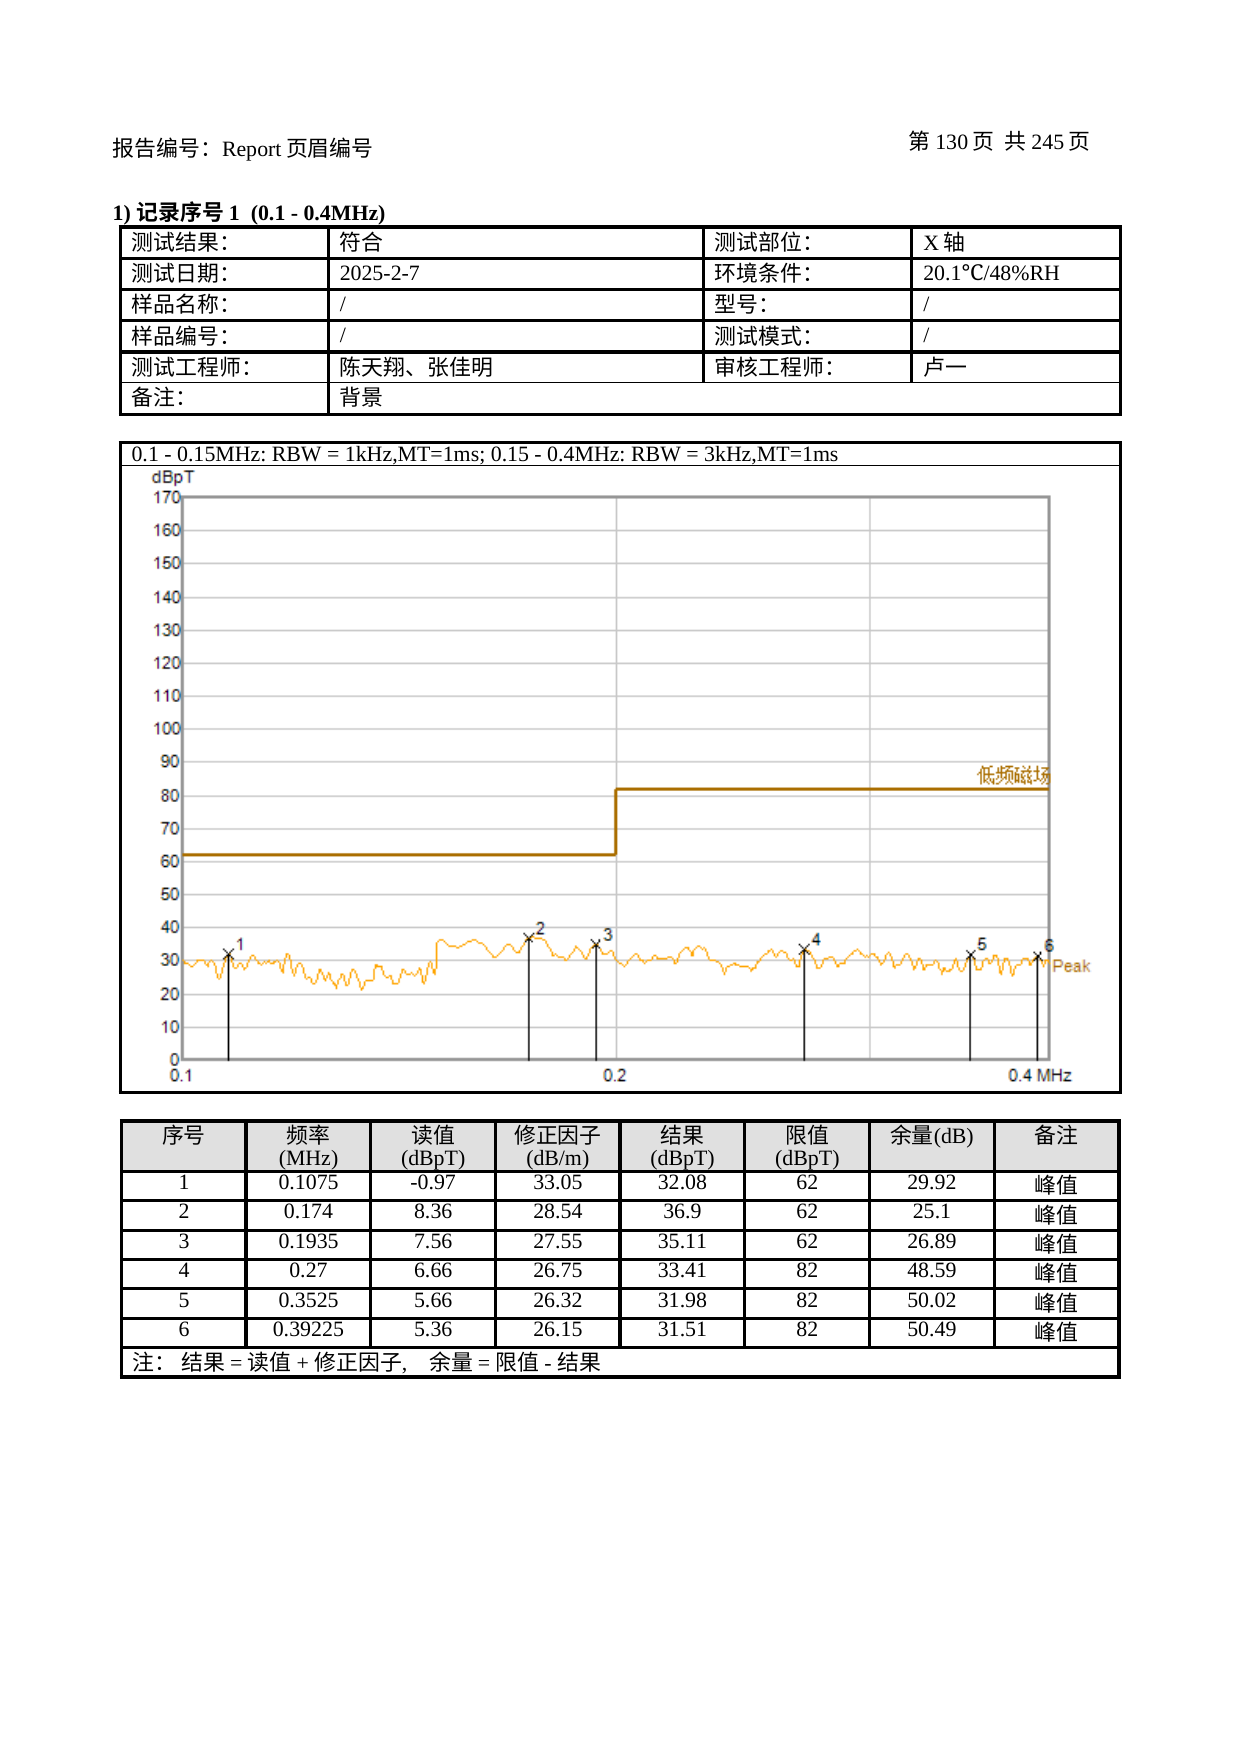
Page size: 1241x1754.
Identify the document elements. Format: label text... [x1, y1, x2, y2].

text 1) 记录序号 1 (0.1 - 0.4MHz) [112, 199, 1128, 225]
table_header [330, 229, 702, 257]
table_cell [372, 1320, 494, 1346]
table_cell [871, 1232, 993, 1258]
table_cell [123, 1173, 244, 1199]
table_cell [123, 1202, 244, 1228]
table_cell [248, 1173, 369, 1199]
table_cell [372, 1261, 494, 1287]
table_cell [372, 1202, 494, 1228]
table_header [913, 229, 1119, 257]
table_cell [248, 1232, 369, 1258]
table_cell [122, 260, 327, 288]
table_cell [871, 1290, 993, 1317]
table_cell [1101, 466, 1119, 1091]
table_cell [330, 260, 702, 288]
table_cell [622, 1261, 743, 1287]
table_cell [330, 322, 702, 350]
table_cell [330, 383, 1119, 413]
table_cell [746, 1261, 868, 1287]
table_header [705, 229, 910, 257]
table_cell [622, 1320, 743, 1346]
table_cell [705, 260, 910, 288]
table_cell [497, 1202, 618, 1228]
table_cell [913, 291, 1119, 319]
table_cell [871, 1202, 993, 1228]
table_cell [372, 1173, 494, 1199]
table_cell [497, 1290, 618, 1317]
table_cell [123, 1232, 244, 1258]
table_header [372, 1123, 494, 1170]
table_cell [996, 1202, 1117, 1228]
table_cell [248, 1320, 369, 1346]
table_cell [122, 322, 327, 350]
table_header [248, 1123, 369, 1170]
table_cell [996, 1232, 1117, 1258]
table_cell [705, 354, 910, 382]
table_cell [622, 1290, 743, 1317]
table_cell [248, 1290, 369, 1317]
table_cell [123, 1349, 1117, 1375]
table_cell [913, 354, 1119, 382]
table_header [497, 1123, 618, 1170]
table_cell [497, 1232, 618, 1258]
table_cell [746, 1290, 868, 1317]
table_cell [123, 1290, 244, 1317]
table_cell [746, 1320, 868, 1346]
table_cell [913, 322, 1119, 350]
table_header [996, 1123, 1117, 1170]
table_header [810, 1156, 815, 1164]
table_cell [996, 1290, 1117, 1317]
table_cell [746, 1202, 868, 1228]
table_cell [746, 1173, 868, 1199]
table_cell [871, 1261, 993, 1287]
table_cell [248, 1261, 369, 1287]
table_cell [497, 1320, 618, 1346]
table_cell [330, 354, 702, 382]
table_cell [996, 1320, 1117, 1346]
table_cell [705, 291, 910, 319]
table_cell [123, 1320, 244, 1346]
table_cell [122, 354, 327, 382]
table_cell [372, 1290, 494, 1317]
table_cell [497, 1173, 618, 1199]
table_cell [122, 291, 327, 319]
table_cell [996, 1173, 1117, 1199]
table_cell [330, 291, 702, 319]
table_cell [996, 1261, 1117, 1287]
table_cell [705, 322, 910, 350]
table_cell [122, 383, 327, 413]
picture [131, 466, 1101, 1091]
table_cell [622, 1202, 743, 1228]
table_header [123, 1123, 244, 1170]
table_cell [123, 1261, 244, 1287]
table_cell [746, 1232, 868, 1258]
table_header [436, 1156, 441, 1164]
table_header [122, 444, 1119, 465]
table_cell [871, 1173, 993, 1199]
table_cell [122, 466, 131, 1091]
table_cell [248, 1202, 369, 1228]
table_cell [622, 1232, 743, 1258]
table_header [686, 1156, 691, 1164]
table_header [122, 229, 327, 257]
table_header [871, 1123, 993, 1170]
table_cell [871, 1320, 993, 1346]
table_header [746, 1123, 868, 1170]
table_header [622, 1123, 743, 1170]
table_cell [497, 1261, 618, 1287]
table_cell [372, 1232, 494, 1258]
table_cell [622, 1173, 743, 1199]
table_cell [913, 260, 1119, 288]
